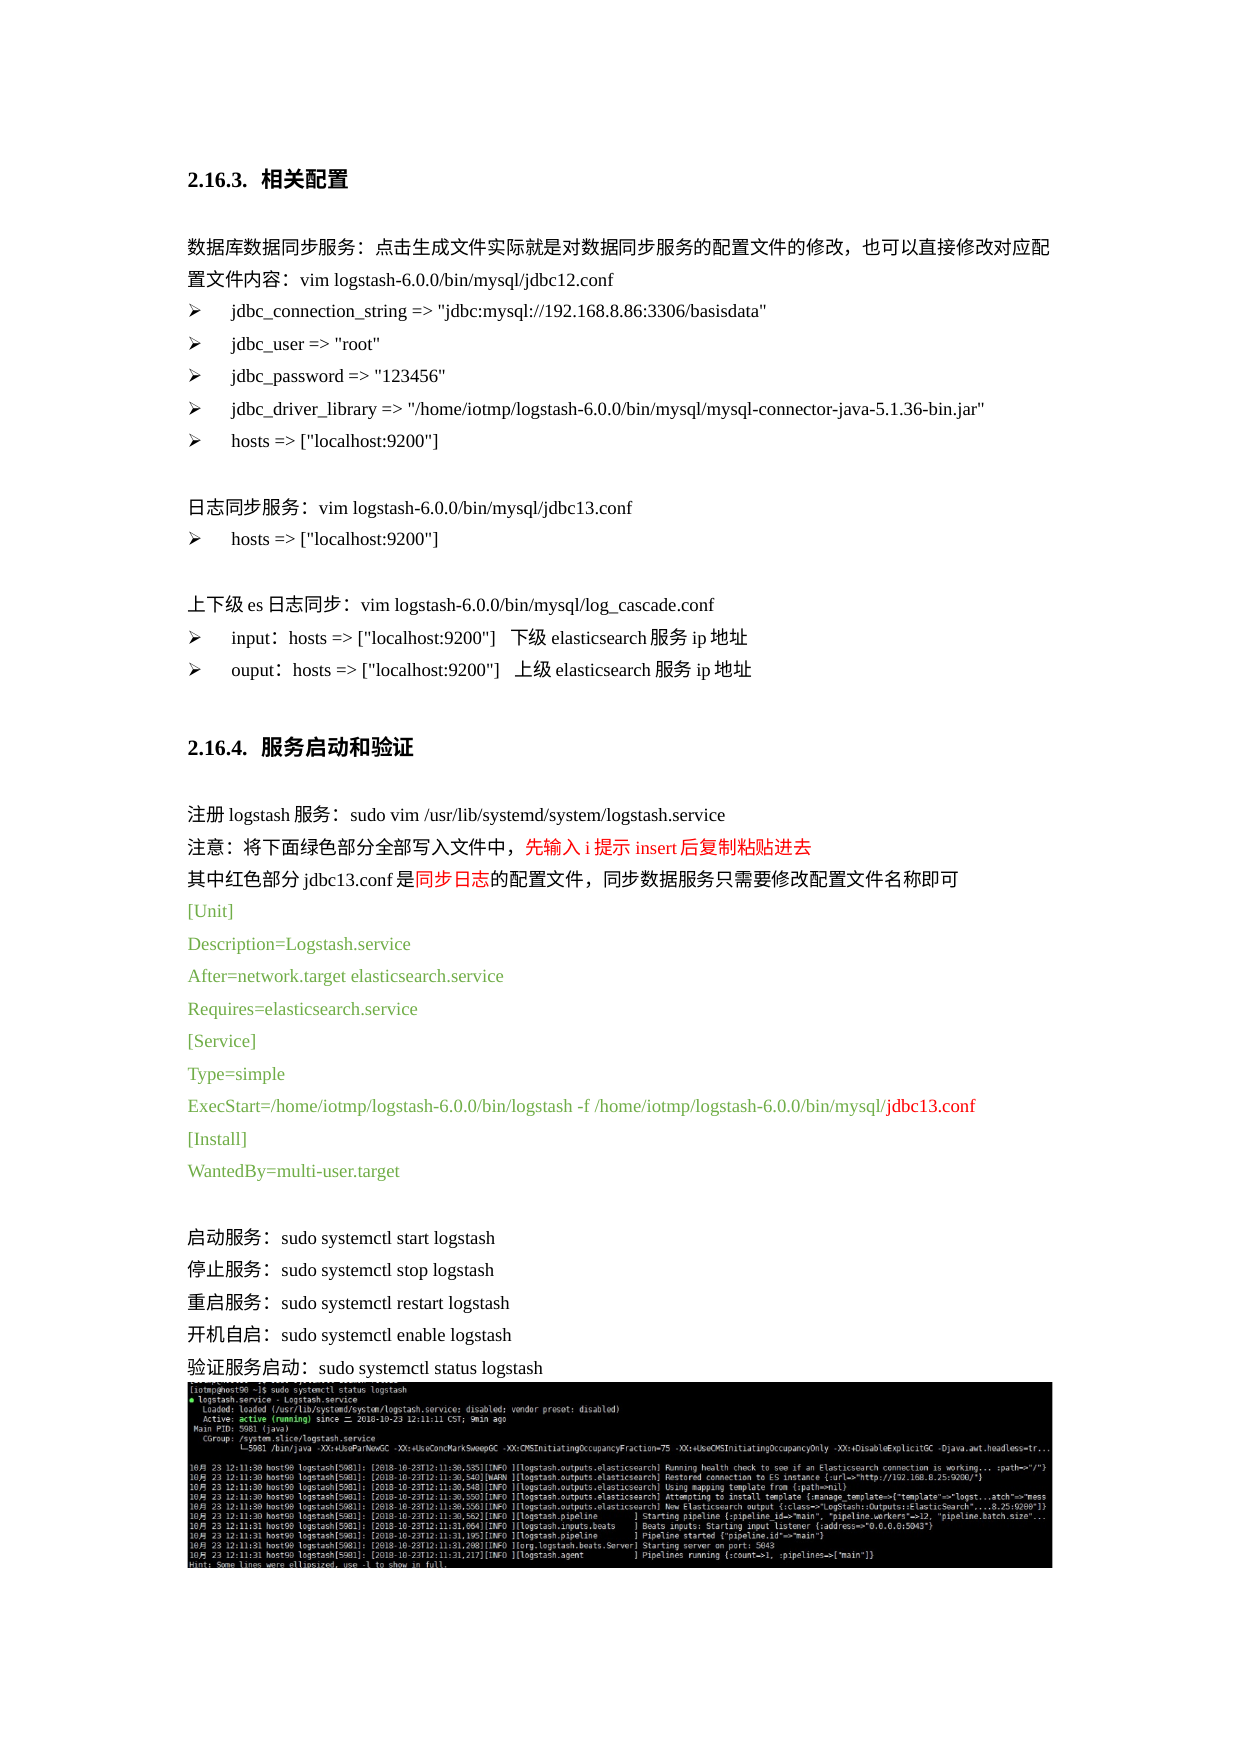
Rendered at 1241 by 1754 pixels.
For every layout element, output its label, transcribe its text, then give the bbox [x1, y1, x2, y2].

text 注册logstash服务：sudo vim /usr/lib/systemd/system/logstash.service [187, 797, 1053, 830]
text 注意：将下面绿色部分全部写入文件中，先输入i提示insert后复制粘贴进去 [187, 830, 1053, 862]
list jdbc_password => "123456" [187, 360, 1053, 392]
text 日志同步服务：vim logstash-6.0.0/bin/mysql/jdbc13.conf [187, 490, 1053, 522]
list ouput：hosts => ["localhost:9200"] 上级elasticsearch服务ip地址 [187, 652, 1053, 685]
text 其中红色部分jdbc13.conf是同步日志的配置文件，同步数据服务只需要修改配置文件名称即可 [187, 862, 1053, 895]
text 数据库数据同步服务：点击生成文件实际就是对数据同步服务的配置文件的修改，也可以直接修改对应配置文件内容：vim logstash-6.0.0/bin/mysql/jdbc12.conf [187, 230, 1053, 295]
picture [187, 1382, 1053, 1568]
text 开机自启：sudo systemctl enable logstash [187, 1317, 1053, 1350]
subtitle 相关配置 [187, 162, 1053, 194]
list jdbc_user => "root" [187, 327, 1053, 360]
text Type=simple [187, 1057, 1053, 1090]
list input：hosts => ["localhost:9200"] 下级elasticsearch服务ip地址 [187, 620, 1053, 652]
text 重启服务：sudo systemctl restart logstash [187, 1285, 1053, 1317]
text After=network.target elasticsearch.service [187, 960, 1053, 992]
text WantedBy=multi-user.target [187, 1155, 1053, 1187]
text Description=Logstash.service [187, 927, 1053, 960]
text [Unit] [187, 895, 1053, 927]
text 启动服务：sudo systemctl start logstash [187, 1220, 1053, 1252]
text Requires=elasticsearch.service [187, 992, 1053, 1025]
text [Service] [187, 1025, 1053, 1057]
text [Install] [187, 1122, 1053, 1155]
list hosts => ["localhost:9200"] [187, 522, 1053, 555]
list hosts => ["localhost:9200"] [187, 425, 1053, 457]
list jdbc_driver_library => "/home/iotmp/logstash-6.0.0/bin/mysql/mysql-connector-java-5.1.36-bin.jar" [187, 392, 1053, 425]
text 验证服务启动：sudo systemctl status logstash [187, 1350, 1053, 1382]
text 上下级es日志同步：vim logstash-6.0.0/bin/mysql/log_cascade.conf [187, 587, 1053, 620]
text 停止服务：sudo systemctl stop logstash [187, 1252, 1053, 1285]
text ExecStart=/home/iotmp/logstash-6.0.0/bin/logstash -f /home/iotmp/logstash-6.0.0/bin/mysql/jdbc13.conf [187, 1090, 1053, 1122]
subtitle 服务启动和验证 [187, 730, 1053, 762]
list jdbc_connection_string => "jdbc:mysql://192.168.8.86:3306/basisdata" [187, 295, 1053, 327]
